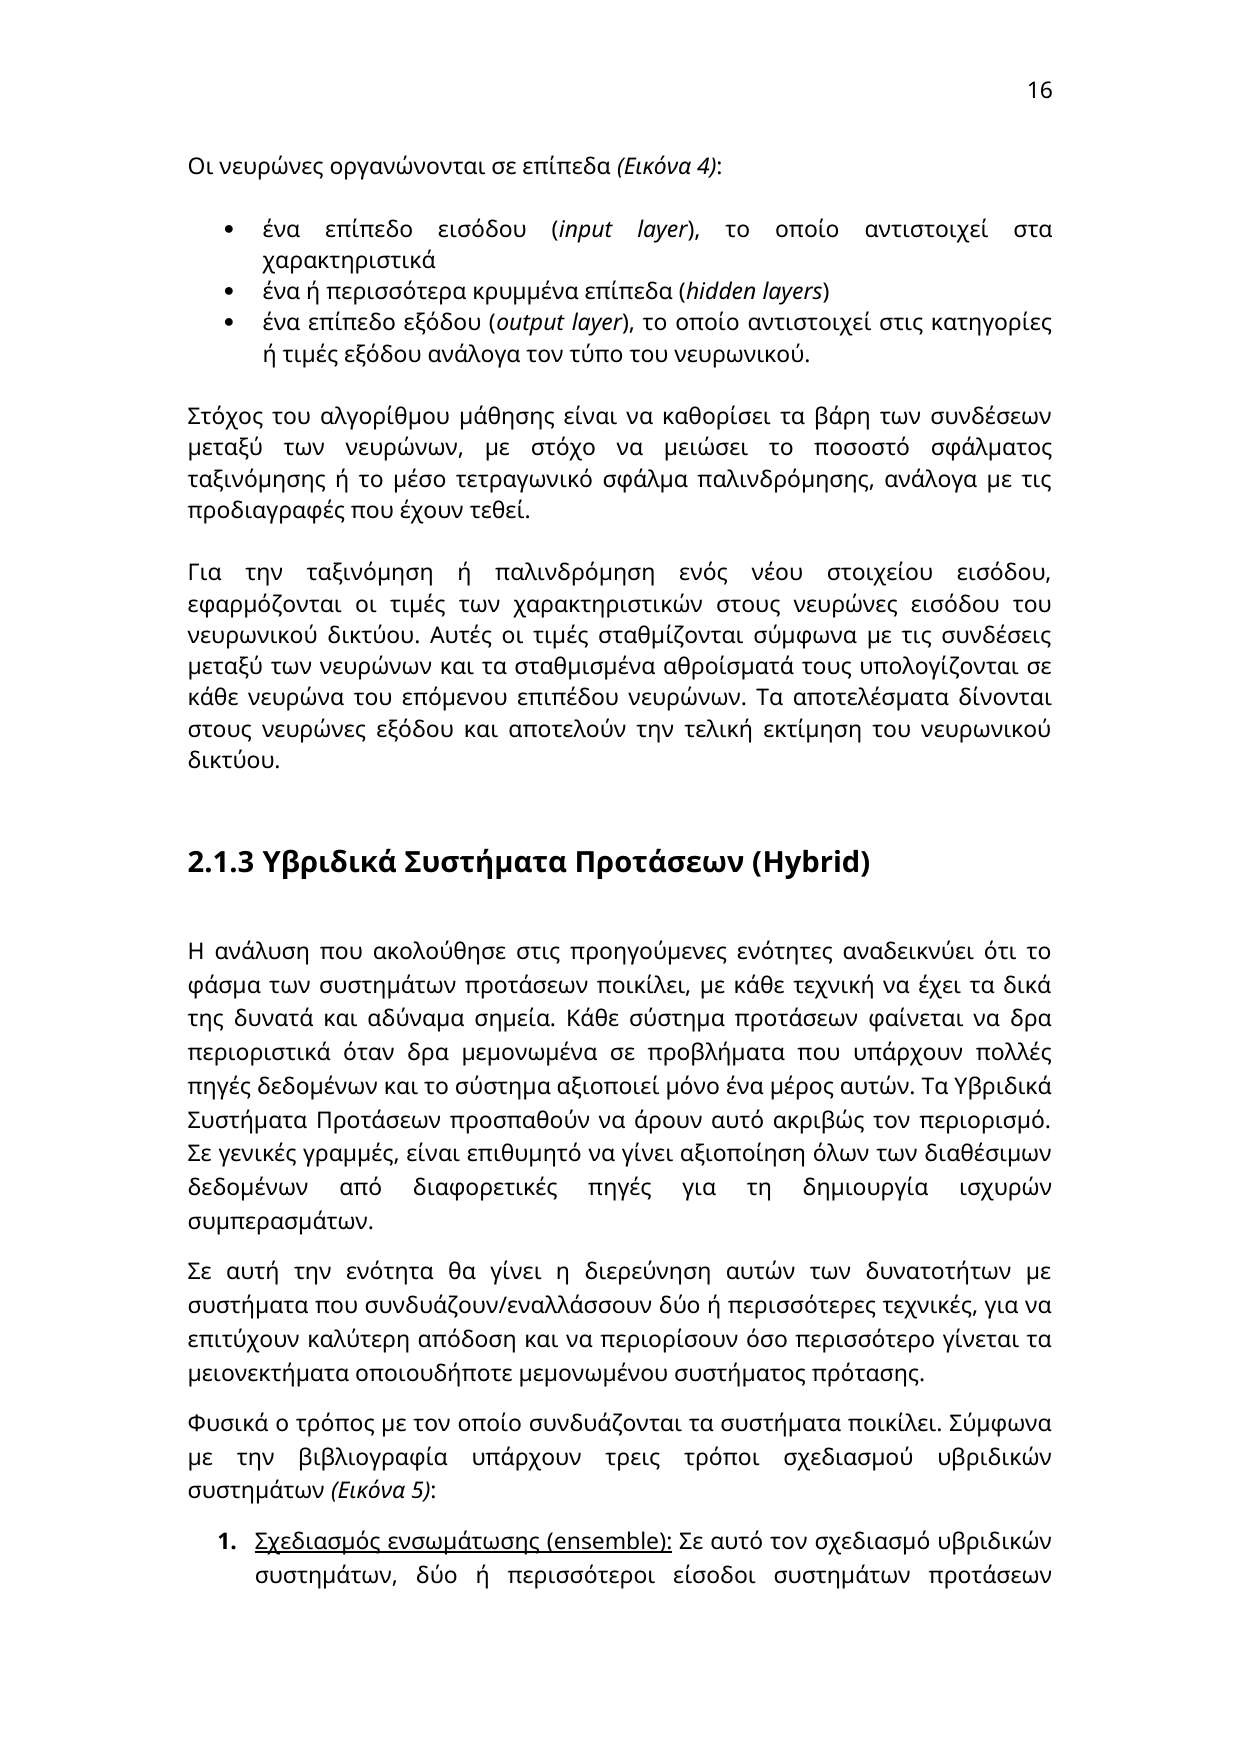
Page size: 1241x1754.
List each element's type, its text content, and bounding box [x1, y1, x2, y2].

text Σε αυτή την ενότητα θα γίνει η διερεύνηση αυτών των δυνατοτήτων με συστήματα που συνδυάζουν/εναλλάσσουν δύο ή περισσότερες τεχνικές, για να επιτύχουν καλύτερη απόδοση και να περιορίσουν όσο περισσότερο γίνεται τα μειονεκτήματα οποιουδήποτε μεμονωμένου συστήματος πρότασης. [187, 1255, 1053, 1388]
text Η ανάλυση που ακολούθησε στις προηγούμενες ενότητες αναδεικνύει ότι το φάσμα των συστημάτων προτάσεων ποικίλει, με κάθε τεχνική να έχει τα δικά της δυνατά και αδύναμα σημεία. Κάθε σύστημα προτάσεων φαίνεται να δρα περιοριστικά όταν δρα μεμονωμένα σε προβλήματα που υπάρχουν πολλές πηγές δεδομένων και το σύστημα αξιοποιεί μόνο ένα μέρος αυτών. Τα Υβριδικά Συστήματα Προτάσεων προσπαθούν να άρουν αυτό ακριβώς τον περιορισμό. Σε γενικές γραμμές, είναι επιθυμητό να γίνει αξιοποίηση όλων των διαθέσιμων δεδομένων από διαφορετικές πηγές για τη δημιουργία ισχυρών συμπερασμάτων. [187, 935, 1053, 1236]
text Οι νευρώνες οργανώνονται σε επίπεδα (Εικόνα 4): [187, 150, 1053, 181]
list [217, 1525, 1053, 1590]
list ένα επίπεδο εισόδου (input layer), το οποίο αντιστοιχεί στα χαρακτηριστικά [225, 212, 1053, 275]
text Φυσικά ο τρόπος με τον οποίο συνδυάζονται τα συστήματα ποικίλει. Σύμφωνα με την βιβλιογραφία υπάρχουν τρεις τρόποι σχεδιασμού υβριδικών συστημάτων (Εικόνα 5): [187, 1407, 1053, 1506]
subtitle Υβριδικά Συστήματα Προτάσεων (Hybrid) [187, 842, 1053, 881]
list ένα επίπεδο εξόδου (output layer), το οποίο αντιστοιχεί στις κατηγορίες ή τιμές εξόδου ανάλογα τον τύπο του νευρωνικού. [225, 306, 1053, 369]
text Για την ταξινόμηση ή παλινδρόμηση ενός νέου στοιχείου εισόδου, εφαρμόζονται οι τιμές των χαρακτηριστικών στους νευρώνες εισόδου του νευρωνικού δικτύου. Αυτές οι τιμές σταθμίζονται σύμφωνα με τις συνδέσεις μεταξύ των νευρώνων και τα σταθμισμένα αθροίσματά τους υπολογίζονται σε κάθε νευρώνα του επόμενου επιπέδου νευρώνων. Τα αποτελέσματα δίνονται στους νευρώνες εξόδου και αποτελούν την τελική εκτίμηση του νευρωνικού δικτύου. [187, 556, 1053, 775]
list ένα ή περισσότερα κρυμμένα επίπεδα (hidden layers) [225, 275, 1053, 306]
text Στόχος του αλγορίθμου μάθησης είναι να καθορίσει τα βάρη των συνδέσεων μεταξύ των νευρώνων, με στόχο να μειώσει το ποσοστό σφάλματος ταξινόμησης ή το μέσο τετραγωνικό σφάλμα παλινδρόμησης, ανάλογα με τις προδιαγραφές που έχουν τεθεί. [187, 400, 1053, 525]
